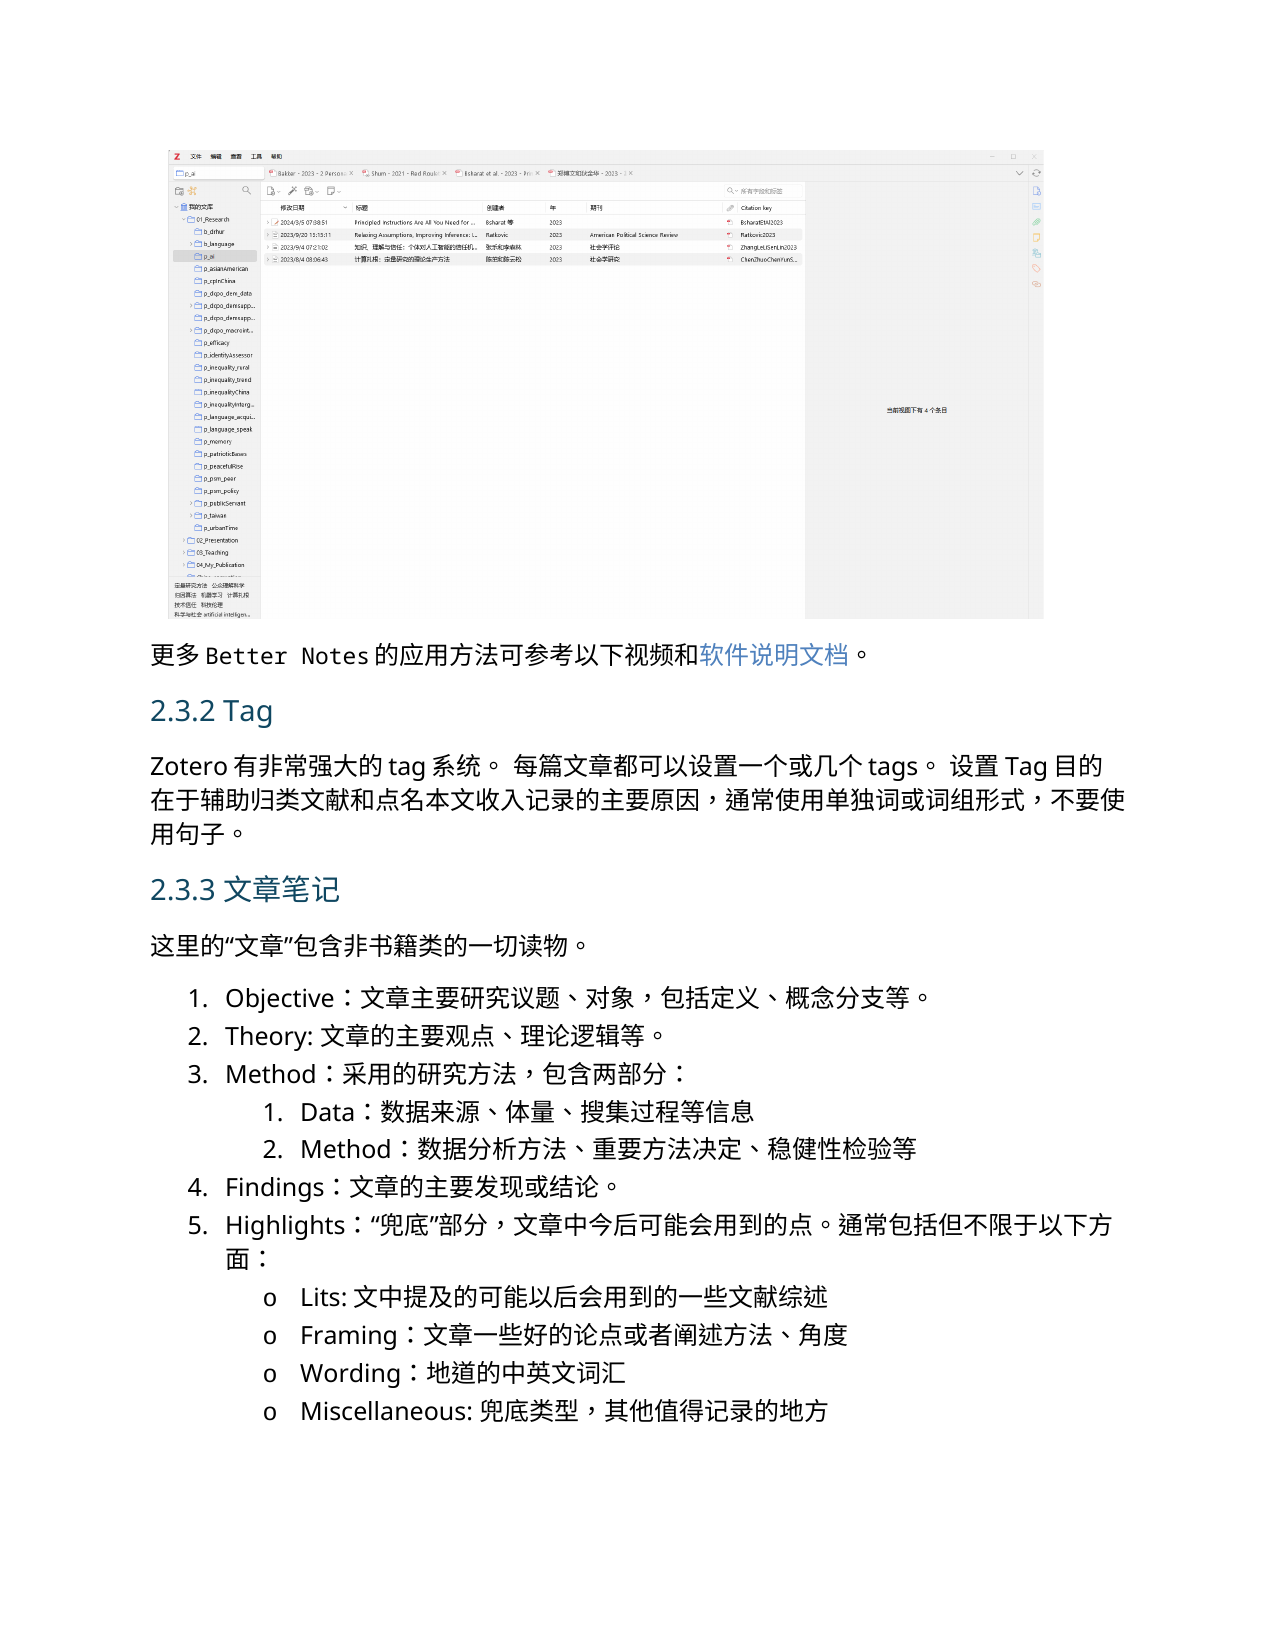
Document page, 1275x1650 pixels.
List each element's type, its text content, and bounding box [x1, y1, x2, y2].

list Findings：文章的主要发现或结论。 [187, 1170, 1125, 1204]
text 更多Better Notes的应用方法可参考以下视频和软件说明文档。 [150, 637, 1125, 672]
list Miscellaneous: 兜底类型，其他值得记录的地方 [262, 1394, 1125, 1428]
list Framing：文章一些好的论点或者阐述方法、角度 [262, 1318, 1125, 1352]
list Wording：地道的中英文词汇 [262, 1356, 1125, 1390]
list Data：数据来源、体量、搜集过程等信息 [262, 1094, 1125, 1128]
text Zotero有非常强大的tag系统。 每篇文章都可以设置一个或几个tags。 设置Tag目的在于辅助归类文献和点名本文收入记录的主要原因，通常使用单独词或词组形式，不要使用句子。 [150, 749, 1125, 851]
picture [168, 150, 1044, 619]
subtitle 2.3.2 Tag [150, 690, 1125, 730]
list Method：采用的研究方法，包含两部分： [187, 1057, 1125, 1091]
list Method：数据分析方法、重要方法决定、稳健性检验等 [262, 1132, 1125, 1166]
subtitle 2.3.3 文章笔记 [150, 870, 1125, 909]
list Highlights：“兜底”部分，文章中今后可能会用到的点。通常包括但不限于以下方面： [187, 1208, 1125, 1276]
list Theory: 文章的主要观点、理论逻辑等。 [187, 1019, 1125, 1053]
list Lits: 文中提及的可能以后会用到的一些文献综述 [262, 1280, 1125, 1314]
text 这里的“文章”包含非书籍类的一切读物。 [150, 928, 1125, 962]
list Objective：文章主要研究议题、对象，包括定义、概念分支等。 [187, 981, 1125, 1015]
